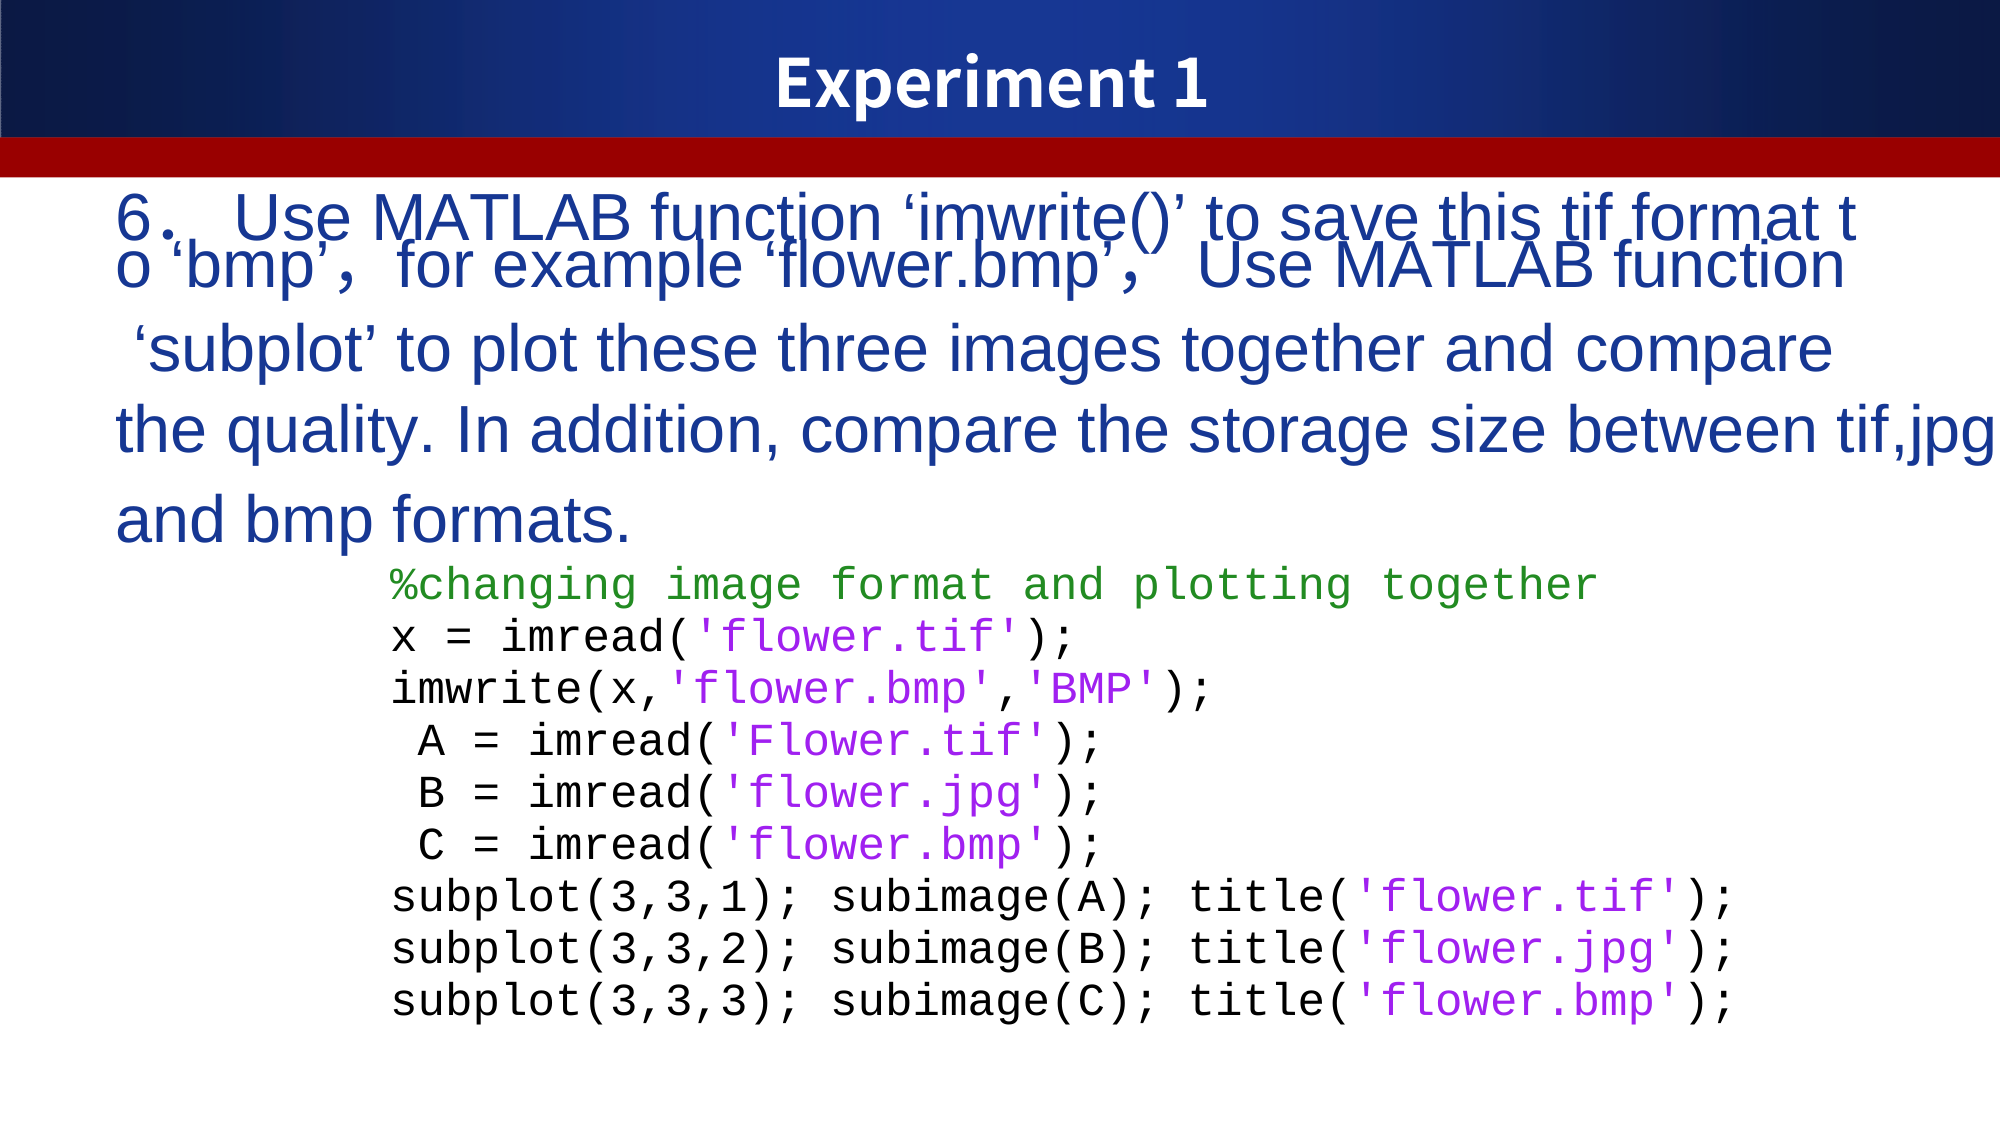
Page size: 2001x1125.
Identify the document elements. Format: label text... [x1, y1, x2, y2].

text ‘subplot’ to plot these three images together and compare [1085, 336, 1263, 380]
text A = imread('Flower.tif'); [390, 717, 2000, 769]
text the quality. In addition, compare the storage size between tif,jpg and bmp formats. [115, 380, 2000, 561]
text subplot(3,3,3); subimage(C); title('flower.bmp'); [390, 977, 2000, 1029]
text x = imread('flower.tif'); [390, 613, 2000, 665]
text imwrite(x,'flower.bmp','BMP'); [390, 665, 2000, 717]
text ‘subplot’ to plot these three images together and compare [115, 336, 259, 380]
picture [0, 0, 2000, 137]
text subplot(3,3,2); subimage(B); title('flower.jpg'); [390, 925, 2000, 977]
text ‘subplot’ to plot these three images together and compare [480, 336, 1082, 380]
text subplot(3,3,1); subimage(A); title('flower.tif'); [390, 873, 2000, 925]
text %changing image format and plotting together [390, 561, 2000, 613]
text ‘subplot’ to plot these three images together and compare [1711, 336, 1892, 380]
text ‘subplot’ to plot these three images together and compare [265, 336, 474, 380]
text B = imread('flower.jpg'); [390, 769, 2000, 821]
text C = imread('flower.bmp'); [390, 821, 2000, 873]
text ‘subplot’ to plot these three images together and compare [1266, 336, 1705, 380]
text 6． Use MATLAB function ‘imwrite()’ to save this tif format to ‘bmp’，for example ‘flower.bmp’， Use MATLAB function [115, 197, 1892, 307]
